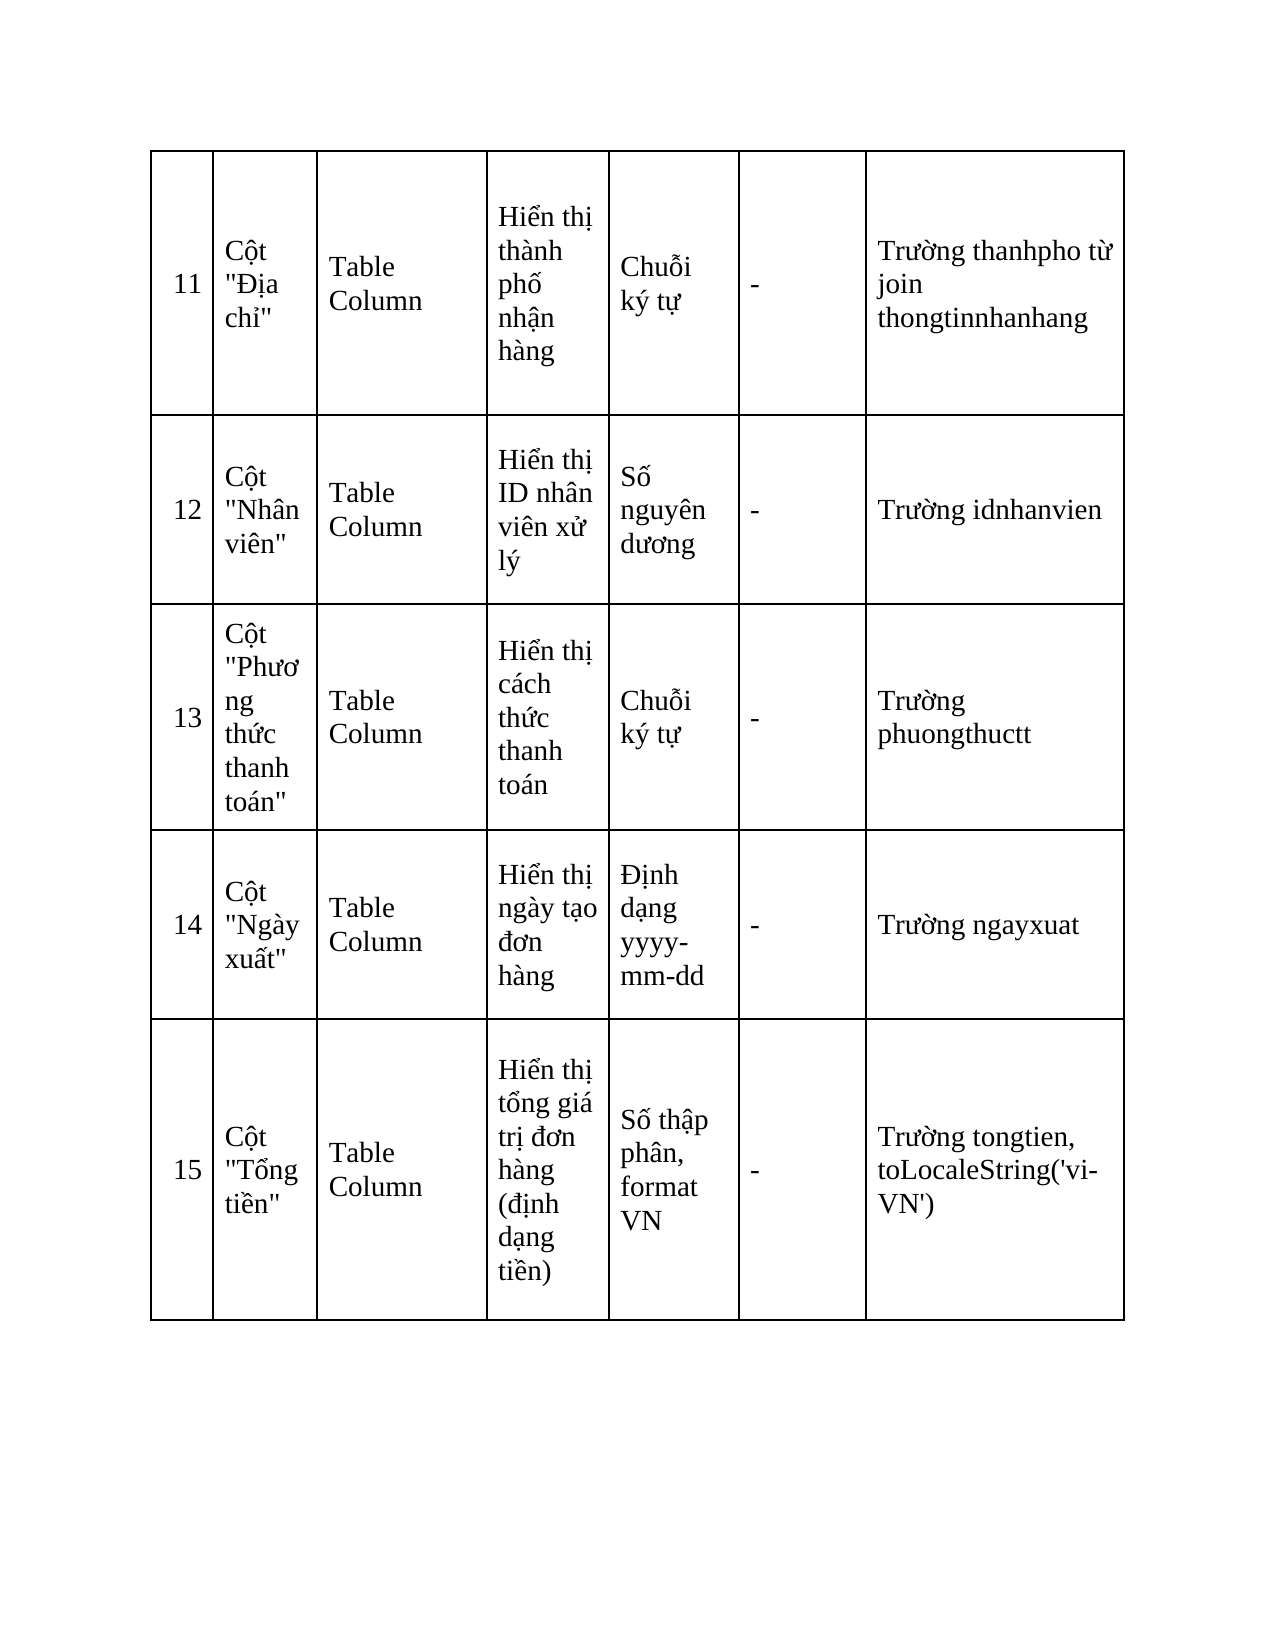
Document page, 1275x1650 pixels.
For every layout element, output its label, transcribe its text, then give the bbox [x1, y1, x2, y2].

table_cell Định dạng yyyy-mm-dd [610, 831, 738, 1017]
table_cell Hiển thị thành phố nhận hàng [488, 152, 608, 414]
table_cell Table Column [318, 1020, 486, 1319]
table_cell Table Column [318, 416, 486, 602]
table_cell - [740, 152, 865, 414]
table_cell Hiển thị tổng giá trị đơn hàng (định dạng tiền) [488, 1020, 608, 1319]
table_cell Table Column [318, 152, 486, 414]
table_cell - [740, 1020, 865, 1319]
table_cell Hiển thị ngày tạo đơn hàng [488, 831, 608, 1017]
table_cell Chuỗi ký tự [610, 152, 738, 414]
table_cell Số nguyên dương [610, 416, 738, 602]
table_cell Table Column [318, 605, 486, 829]
table_cell Trường ngayxuat [867, 831, 1123, 1017]
table_cell Trường tongtien, toLocaleString('vi-VN') [867, 1020, 1123, 1319]
table_cell 13 [152, 605, 212, 829]
table_cell Chuỗi ký tự [610, 605, 738, 829]
table_cell Số thập phân, format VN [610, 1020, 738, 1319]
table_cell Cột "Tổng tiền" [214, 1020, 316, 1319]
table_cell - [740, 605, 865, 829]
table_cell Cột "Ngày xuất" [214, 831, 316, 1017]
table_cell Hiển thị ID nhân viên xử lý [488, 416, 608, 602]
table_cell - [740, 831, 865, 1017]
table_cell 14 [152, 831, 212, 1017]
table_cell Hiển thị cách thức thanh toán [488, 605, 608, 829]
table_cell 11 [152, 152, 212, 414]
table_cell 12 [152, 416, 212, 602]
table_cell Table Column [318, 831, 486, 1017]
table_cell 15 [152, 1020, 212, 1319]
table_cell - [740, 416, 865, 602]
table_cell Cột "Địa chỉ" [214, 152, 316, 414]
table_cell Cột "Phương thức thanh toán" [214, 605, 316, 829]
table_cell Trường thanhpho từ join thongtinnhanhang [867, 152, 1123, 414]
table_cell Trường phuongthuctt [867, 605, 1123, 829]
table_cell Trường idnhanvien [867, 416, 1123, 602]
table_cell Cột "Nhân viên" [214, 416, 316, 602]
